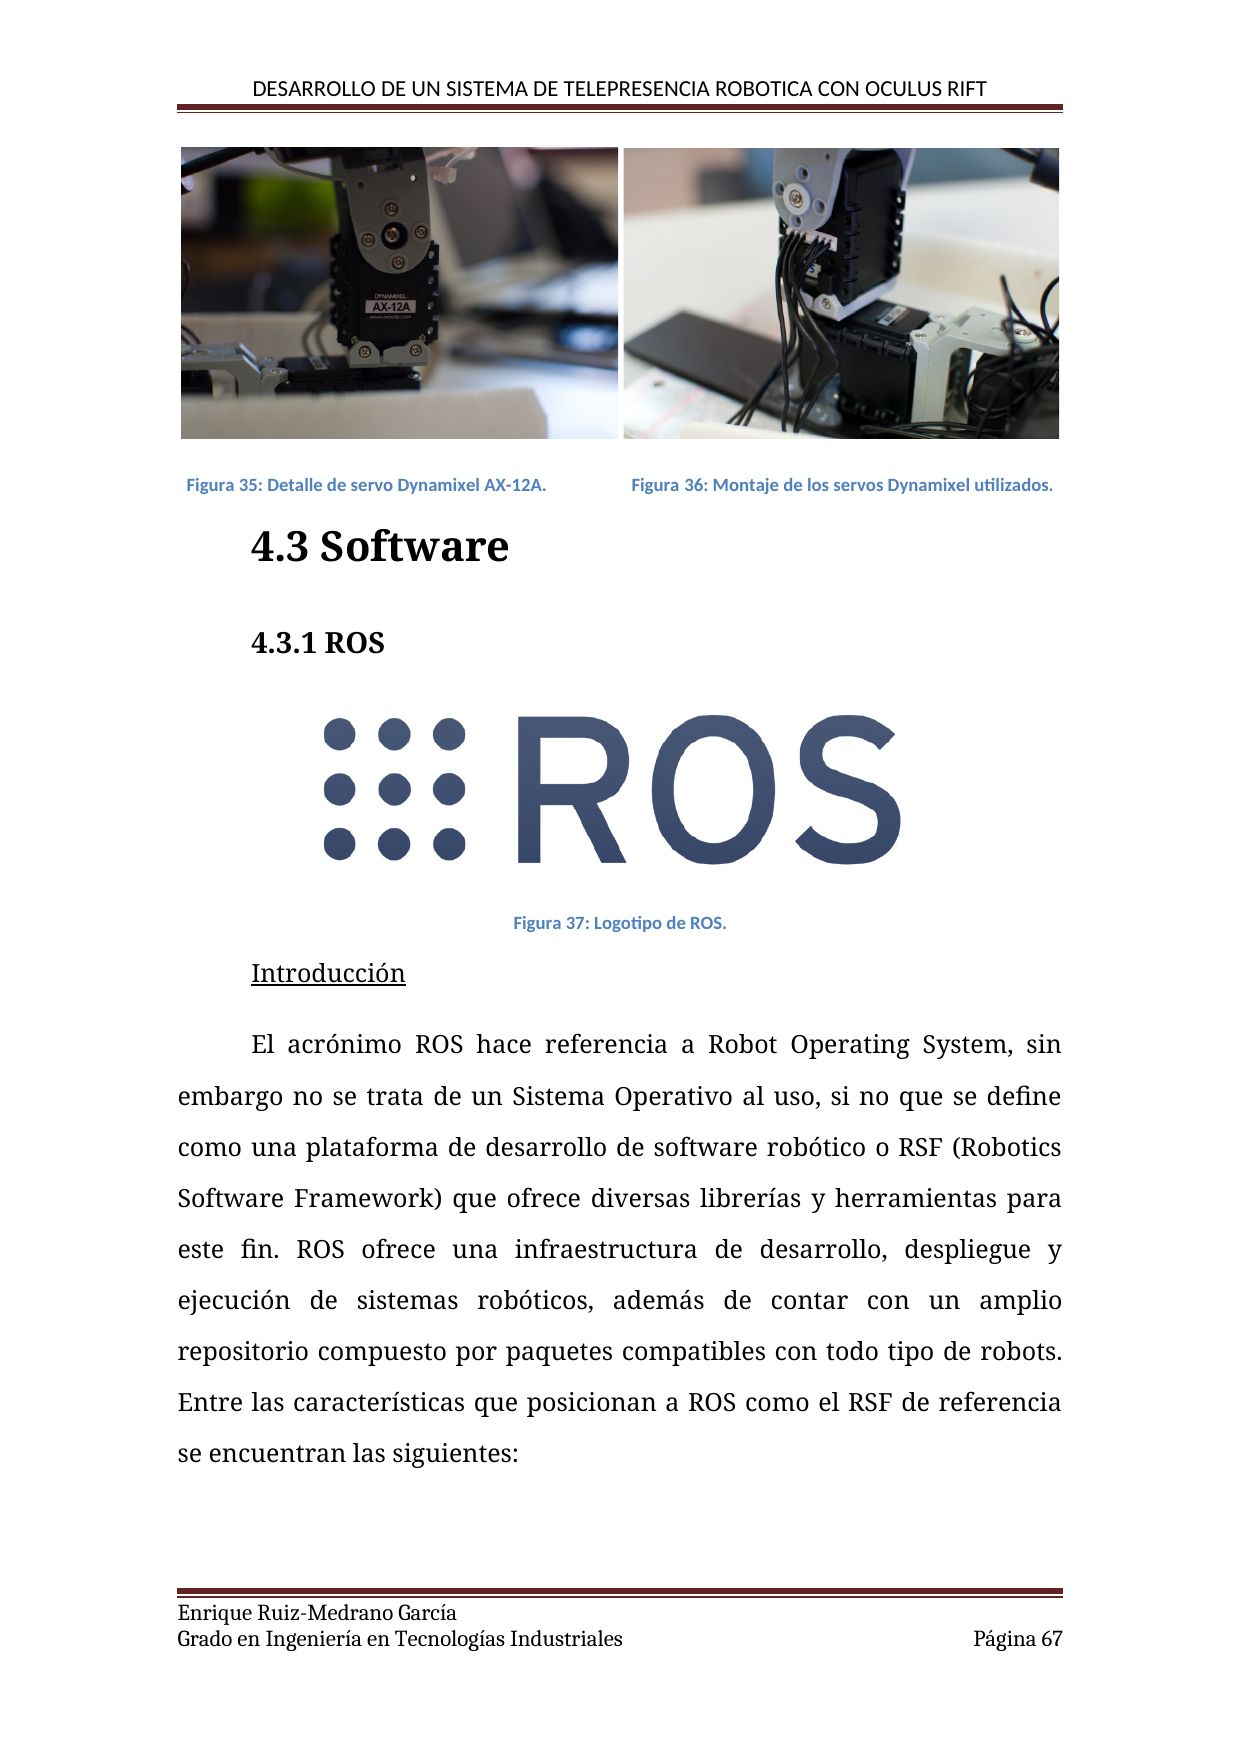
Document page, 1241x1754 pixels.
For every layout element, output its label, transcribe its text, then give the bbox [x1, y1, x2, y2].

text 4.3 Software [177, 517, 1063, 573]
text 4.3.1 ROS [177, 623, 1063, 662]
picture [623, 148, 1060, 439]
text Introducción [177, 955, 1063, 989]
text El acrónimo ROS hace referencia a Robot Operating System, sin embargo no se trata de un Sistema Operativo al uso, si no que se define como una plataforma de desarrollo de software robótico o RSF (Robotics Software Framework) que ofrece diversas librerías y herramientas para este fin. ROS ofrece una infraestructura de desarrollo, despliegue y ejecución de sistemas robóticos, además de contar con un amplio repositorio compuesto por paquetes compatibles con todo tipo de robots. Entre las características que posicionan a ROS como el RSF de referencia se encuentran las siguientes: [177, 1027, 1063, 1469]
picture [312, 703, 928, 877]
picture [181, 147, 619, 439]
